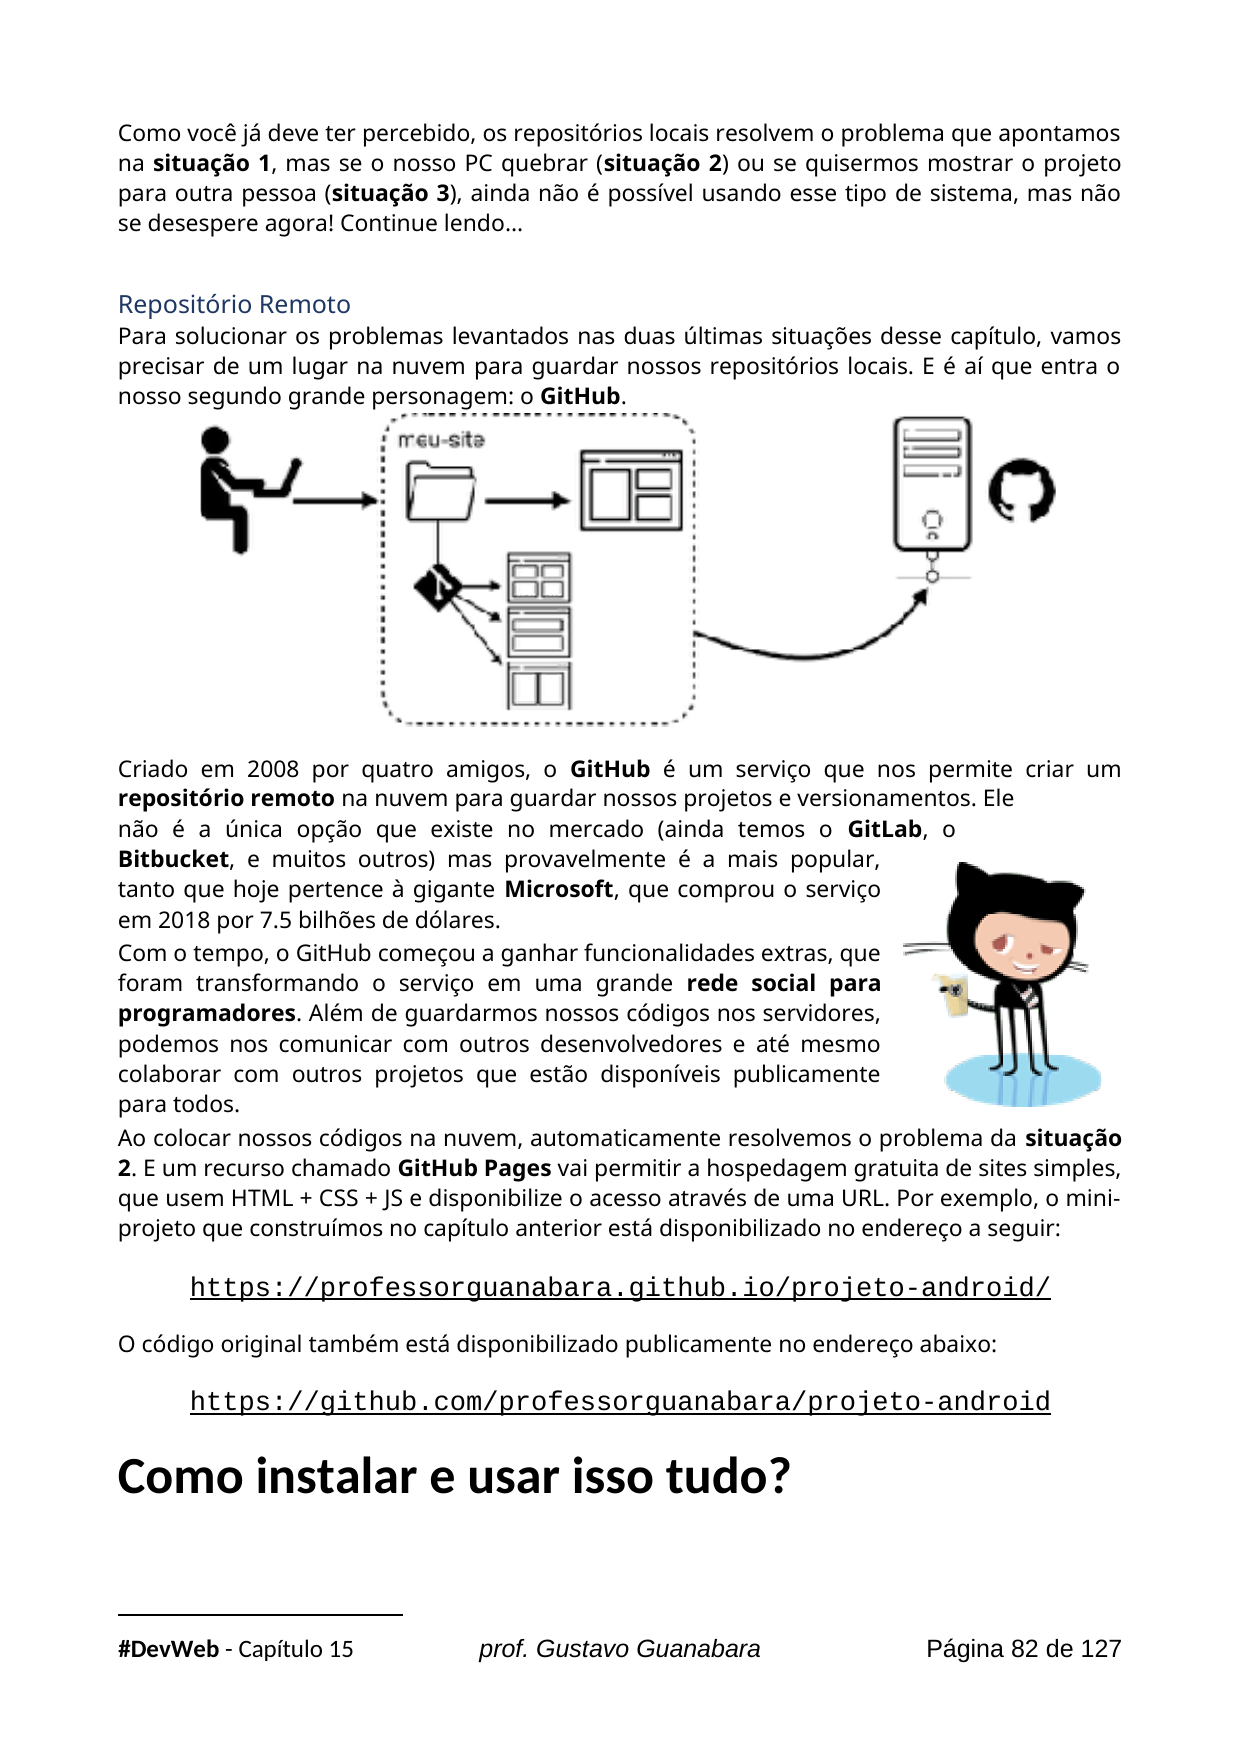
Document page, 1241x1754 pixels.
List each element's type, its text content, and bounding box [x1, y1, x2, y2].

text Ao colocar nossos códigos na nuvem, automaticamente resolvemos o problema da situação 2. E um recurso chamado GitHub Pages vai permitir a hospedagem gratuita de sites simples, que usem HTML + CSS + JS e disponibilize o acesso através de uma URL. Por exemplo, o mini-projeto que construímos no capítulo anterior está disponibilizado no endereço a seguir: [118, 1122, 1122, 1243]
subtitle Repositório Remoto [118, 287, 1130, 320]
text https://github.com/professorguanabara/projeto-android [118, 1388, 1122, 1419]
text https://professorguanabara.github.io/projeto-android/ [118, 1273, 1122, 1304]
text não é a única opção que existe no mercado (ainda temos o GitLab, o Bitbucket, e muitos outros) mas provavelmente é a mais popular, tanto que hoje pertence à gigante Microsoft, que comprou o serviço em 2018 por 7.5 bilhões de dólares. [118, 814, 956, 935]
picture [200, 413, 1056, 727]
picture [900, 861, 1102, 1107]
text Com o tempo, o GitHub começou a ganhar funcionalidades extras, que foram transformando o serviço em uma grande rede social para programadores. Além de guardarmos nossos códigos nos servidores, podemos nos comunicar com outros desenvolvedores e até mesmo colaborar com outros projetos que estão disponíveis publicamente para todos. [118, 938, 942, 1119]
text Criado em 2008 por quatro amigos, o GitHub é um serviço que nos permite criar um repositório remoto na nuvem para guardar nossos projetos e versionamentos. Ele [118, 753, 1122, 814]
text Como você já deve ter percebido, os repositórios locais resolvem o problema que apontamos na situação 1, mas se o nosso PC quebrar (situação 2) ou se quisermos mostrar o projeto para outra pessoa (situação 3), ainda não é possível usando esse tipo de sistema, mas não se desespere agora! Continue lendo… [118, 117, 1122, 238]
text Como instalar e usar isso tudo? [118, 1443, 1130, 1507]
text Para solucionar os problemas levantados nas duas últimas situações desse capítulo, vamos precisar de um lugar na nuvem para guardar nossos repositórios locais. E é aí que entra o nosso segundo grande personagem: o GitHub. [118, 320, 1122, 411]
text O código original também está disponibilizado publicamente no endereço abaixo: [118, 1328, 1122, 1359]
